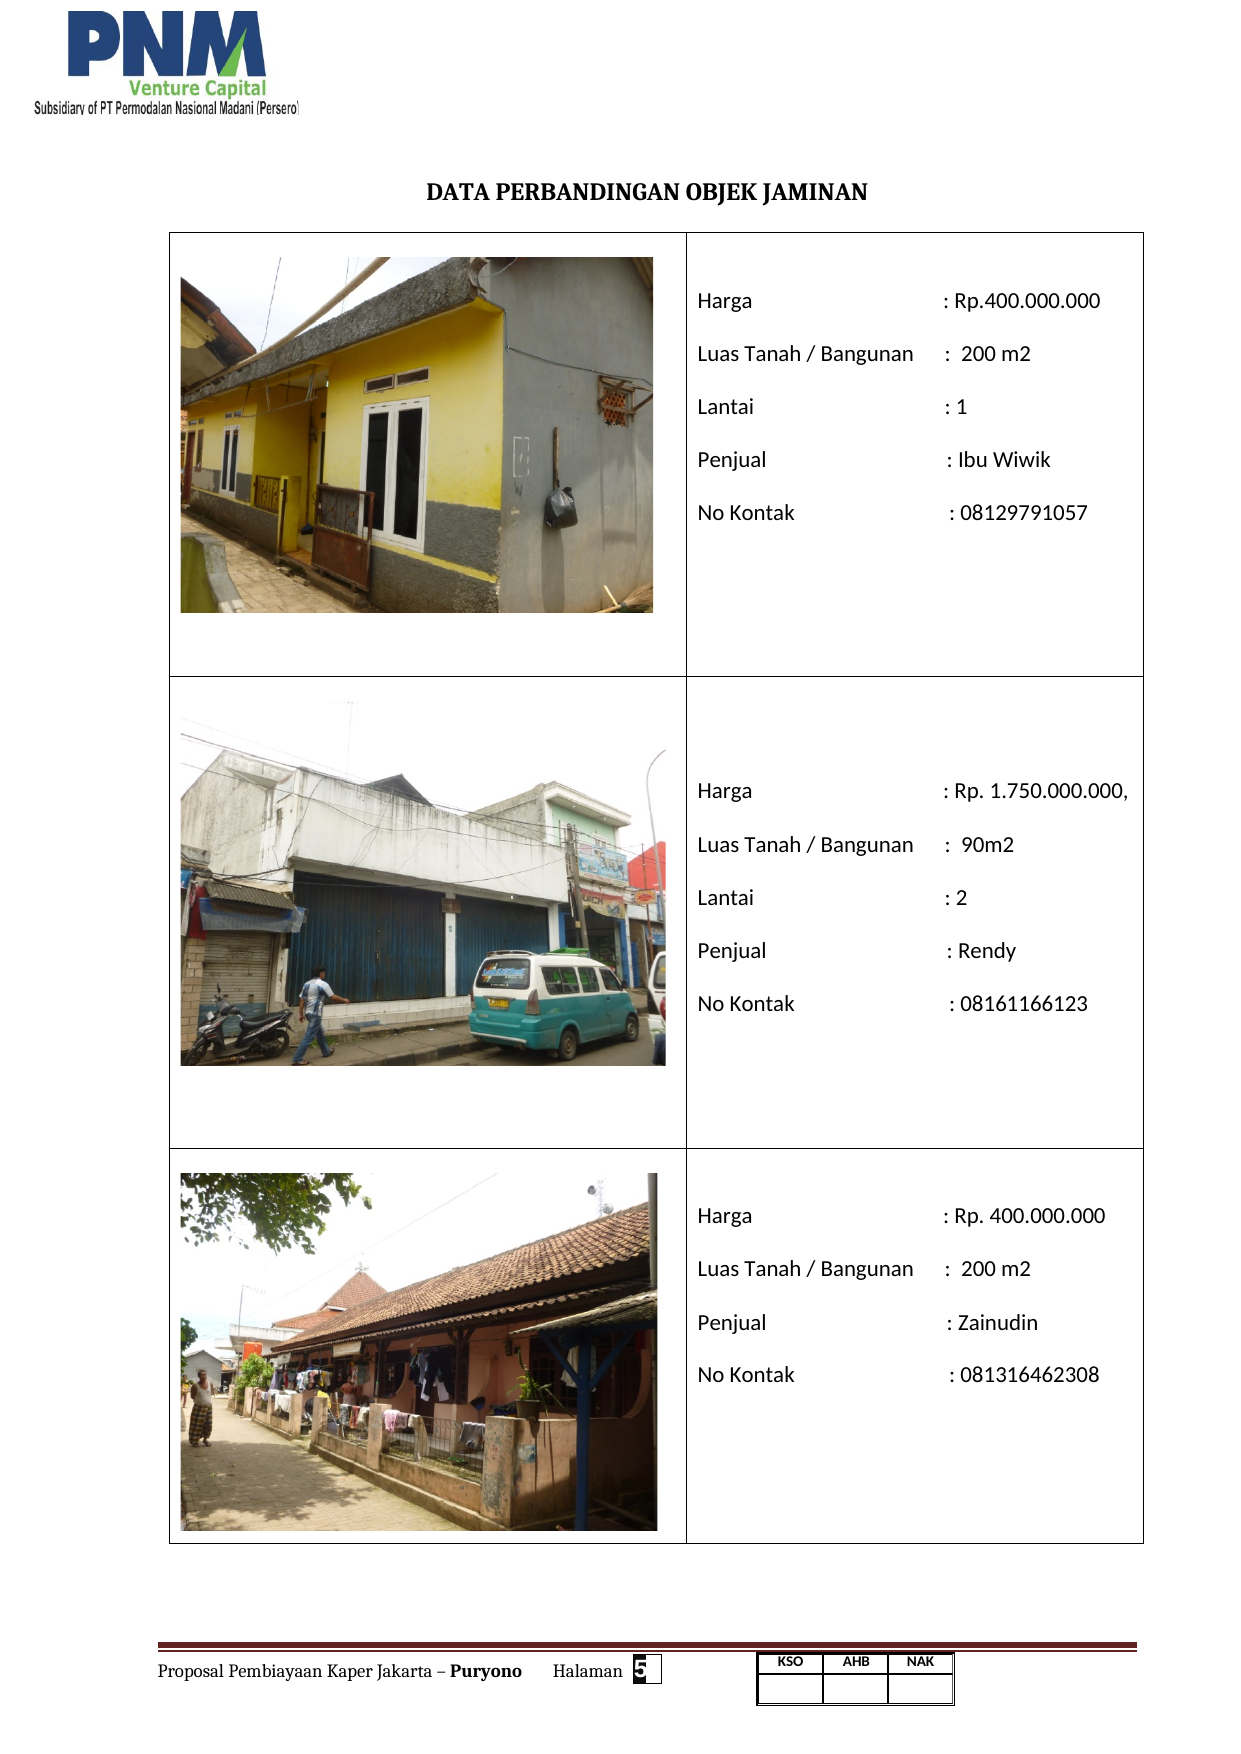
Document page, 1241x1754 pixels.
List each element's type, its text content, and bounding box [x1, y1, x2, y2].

table_cell Harga : Rp. 1.750.000.000, Luas Tanah / Bangunan : 90m2 Lantai : 2 Penjual : Rendy No Kontak : 08161166123 [687, 677, 1143, 1147]
table_header Harga : Rp.400.000.000 Luas Tanah / Bangunan : 200 m2 Lantai : 1 Penjual : Ibu Wiwik No Kontak : 08129791057 [687, 233, 1143, 676]
table_cell [170, 677, 686, 1147]
picture [34, 11, 299, 114]
picture [180, 257, 654, 613]
table_cell Harga : Rp. 400.000.000 Luas Tanah / Bangunan : 200 m2 Penjual : Zainudin No Kontak : 081316462308 [687, 1149, 1143, 1543]
table_cell [170, 1149, 686, 1543]
picture [180, 1173, 658, 1531]
table_header [170, 233, 686, 676]
text DATA PERBANDINGAN OBJEK JAMINAN [101, 178, 1137, 207]
picture [180, 701, 666, 1066]
